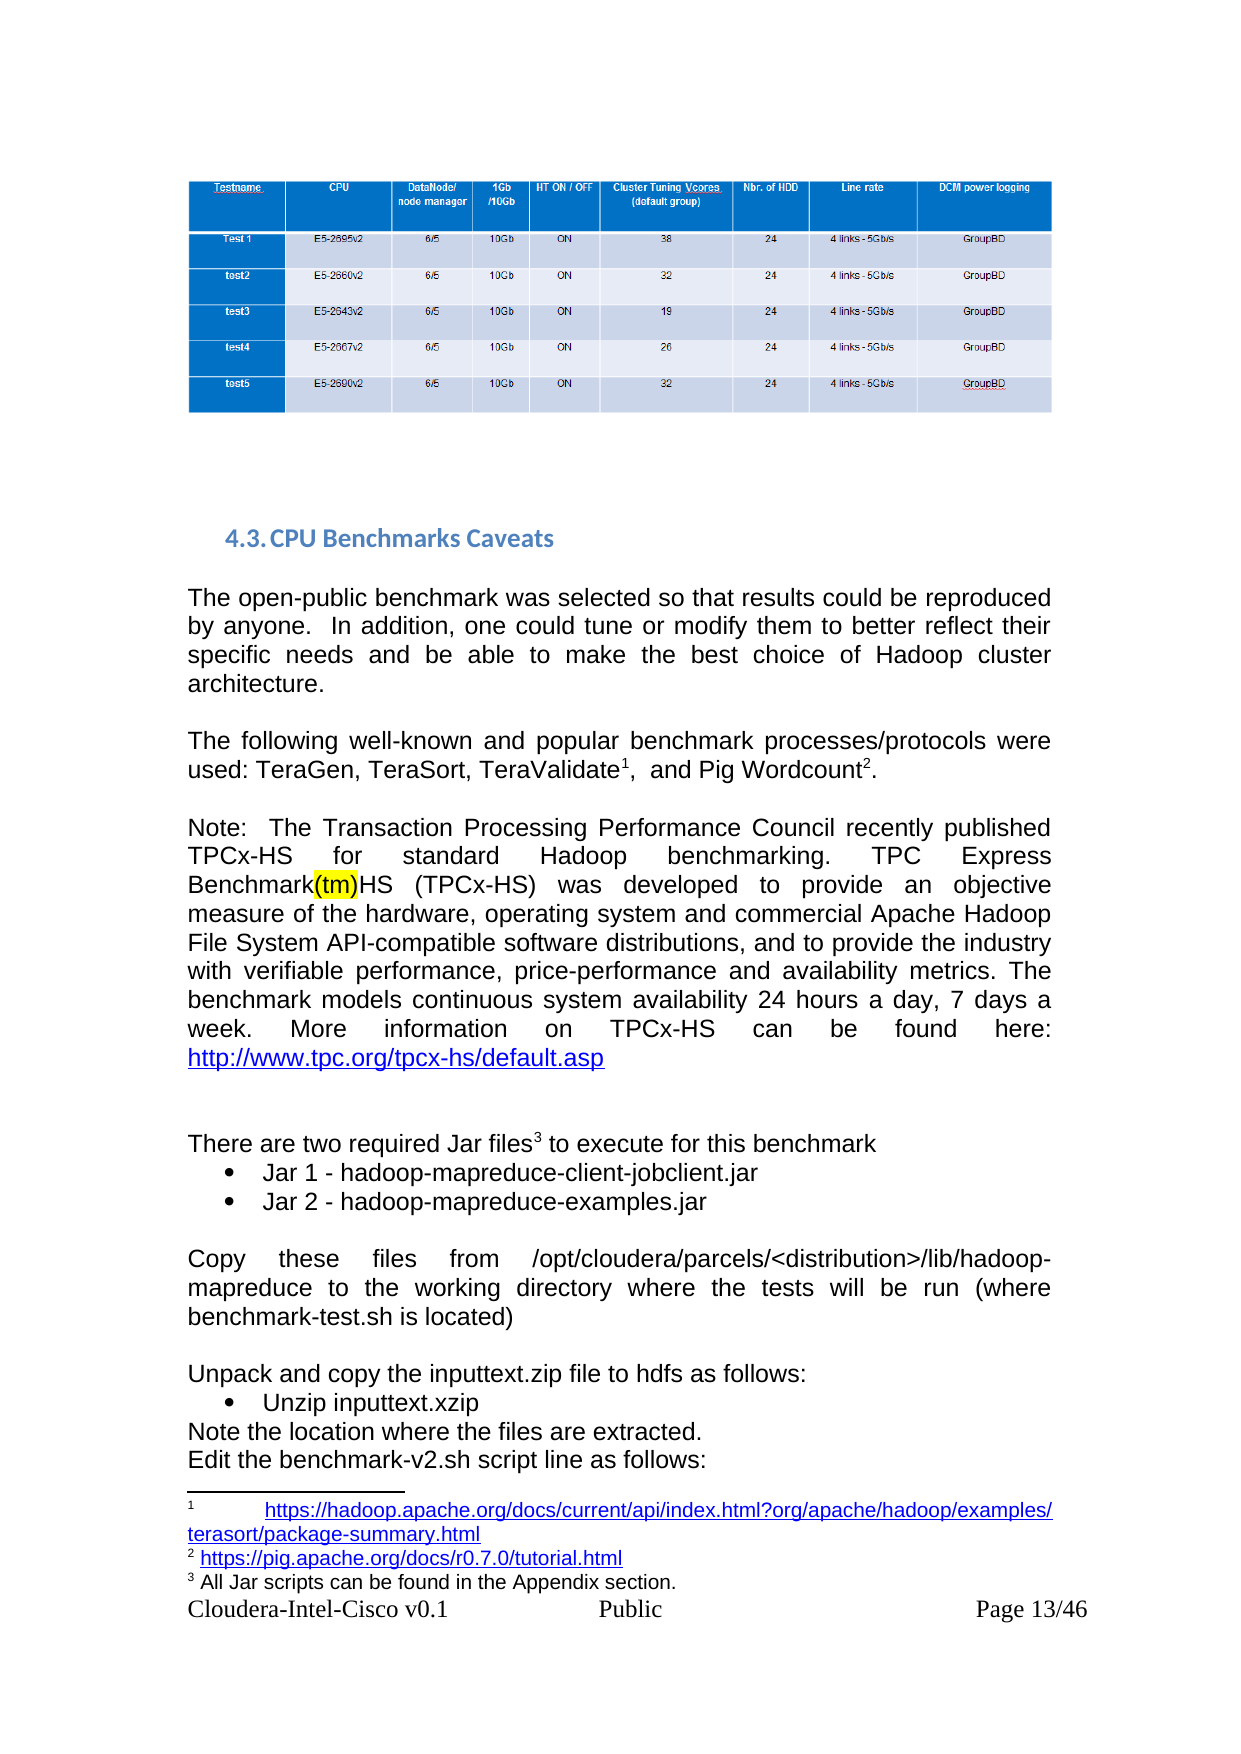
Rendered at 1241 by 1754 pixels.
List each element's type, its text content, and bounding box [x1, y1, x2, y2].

text Note the location where the files are extracted. [187, 1417, 1053, 1445]
list Unzip inputtext.xzip [225, 1388, 1053, 1417]
text The open-public benchmark was selected so that results could be reproduced by anyone. In addition, one could tune or modify them to better reflect their specific needs and be able to make the best choice of Hadoop cluster architecture. [187, 583, 1053, 698]
text There are two required Jar files to execute for this benchmark [187, 1129, 1053, 1158]
text Copy these files from /opt/cloudera/parcels/<distribution>/lib/hadoop-mapreduce to the working directory where the tests will be run (where benchmark-test.sh is located) [187, 1244, 1053, 1330]
text Note: The Transaction Processing Performance Council recently published TPCx-HS for standard Hadoop benchmarking. TPC Express Benchmark(tm)HS (TPCx-HS) was developed to provide an objective measure of the hardware, operating system and commercial Apache Hadoop File System API-compatible software distributions, and to provide the industry with verifiable performance, price-performance and availability metrics. The benchmark models continuous system availability 24 hours a day, 7 days a week. More information on TPCx-HS can be found here: http://www.tpc.org/tpcx-hs/default.asp [187, 813, 1053, 1071]
subtitle CPU Benchmarks Caveats [225, 521, 1053, 554]
picture [187, 178, 1053, 414]
list Jar 1 - hadoop-mapreduce-client-jobclient.jar [225, 1158, 1053, 1186]
text Edit the benchmark-v2.sh script line as follows: [187, 1445, 1053, 1474]
text The following well-known and popular benchmark processes/protocols were used: TeraGen, TeraSort, TeraValidate, and Pig Wordcount. [187, 726, 1053, 784]
list Jar 2 - hadoop-mapreduce-examples.jar [225, 1186, 1053, 1215]
text Unpack and copy the inputtext.zip file to hdfs as follows: [187, 1359, 1053, 1388]
